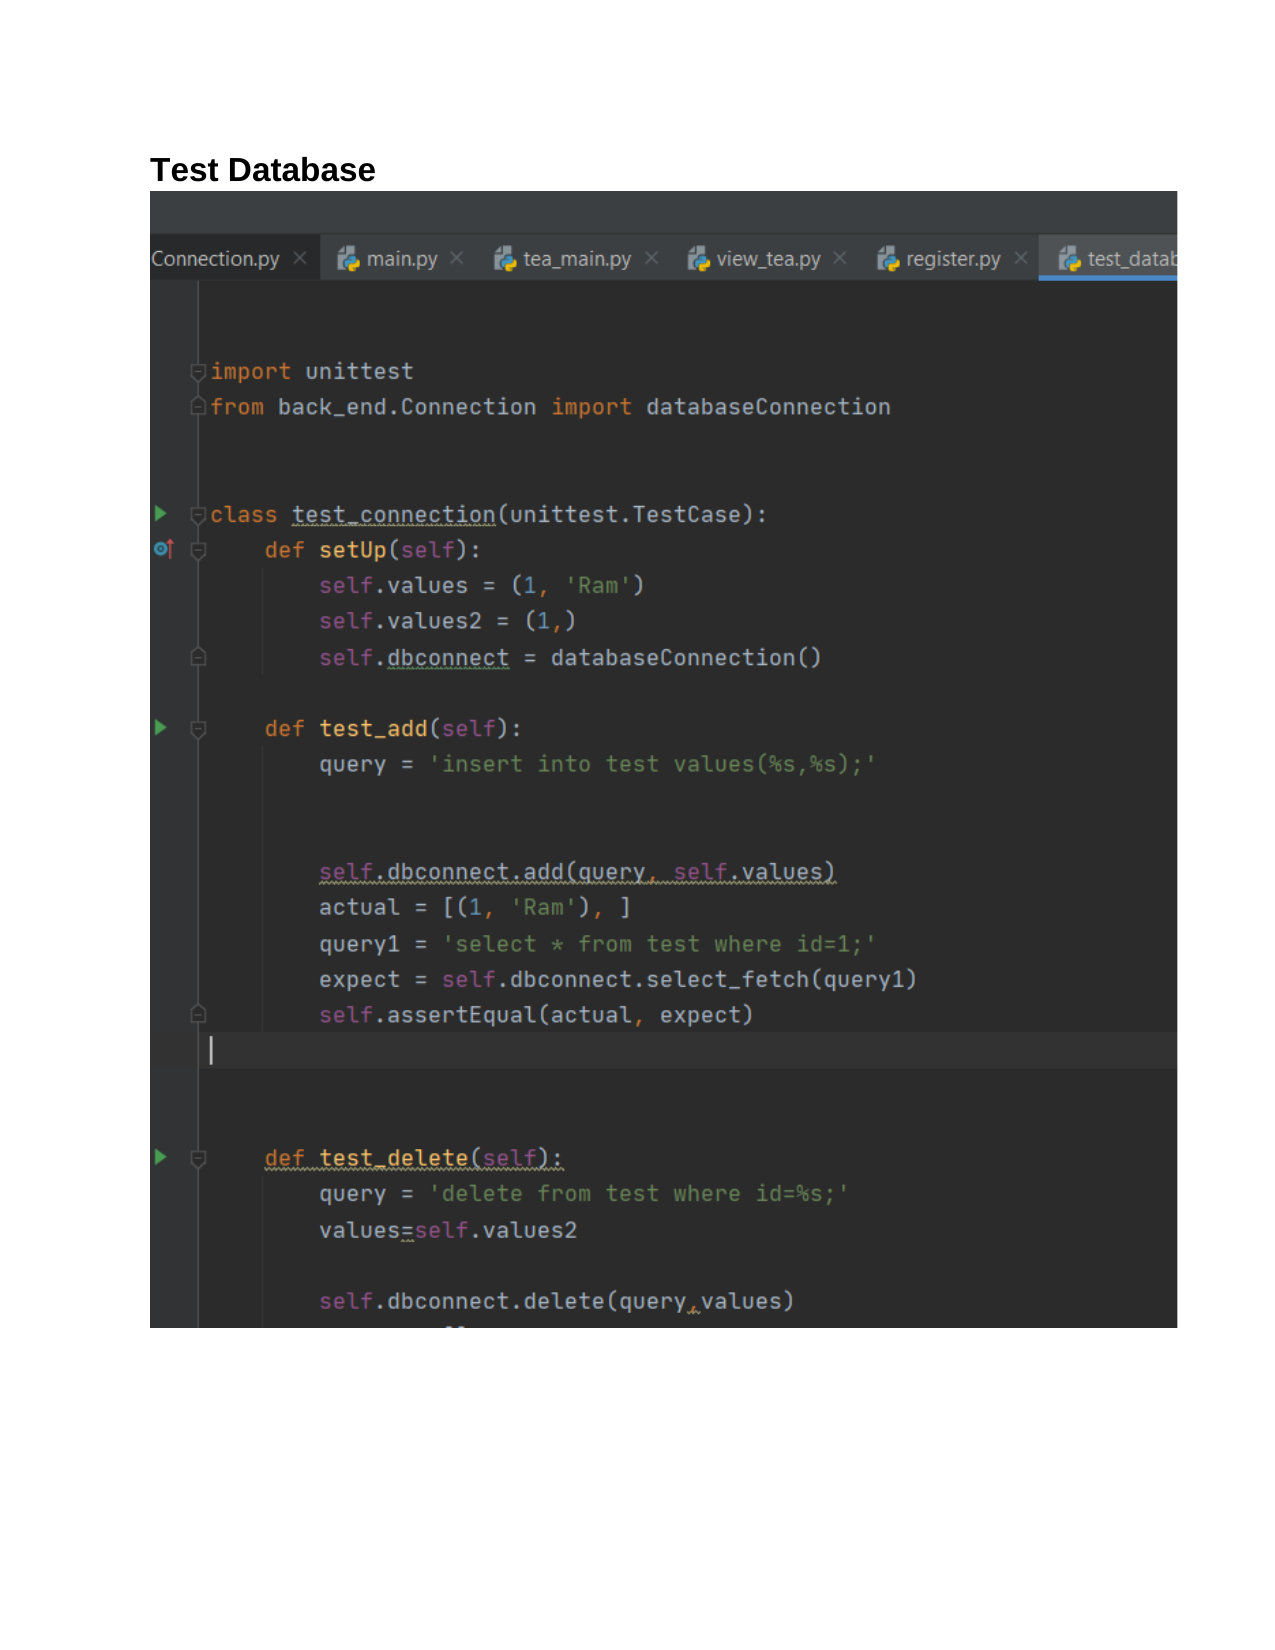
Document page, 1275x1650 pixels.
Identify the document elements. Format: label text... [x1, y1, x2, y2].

picture [150, 191, 1178, 1328]
subtitle Test Database [150, 150, 1125, 188]
